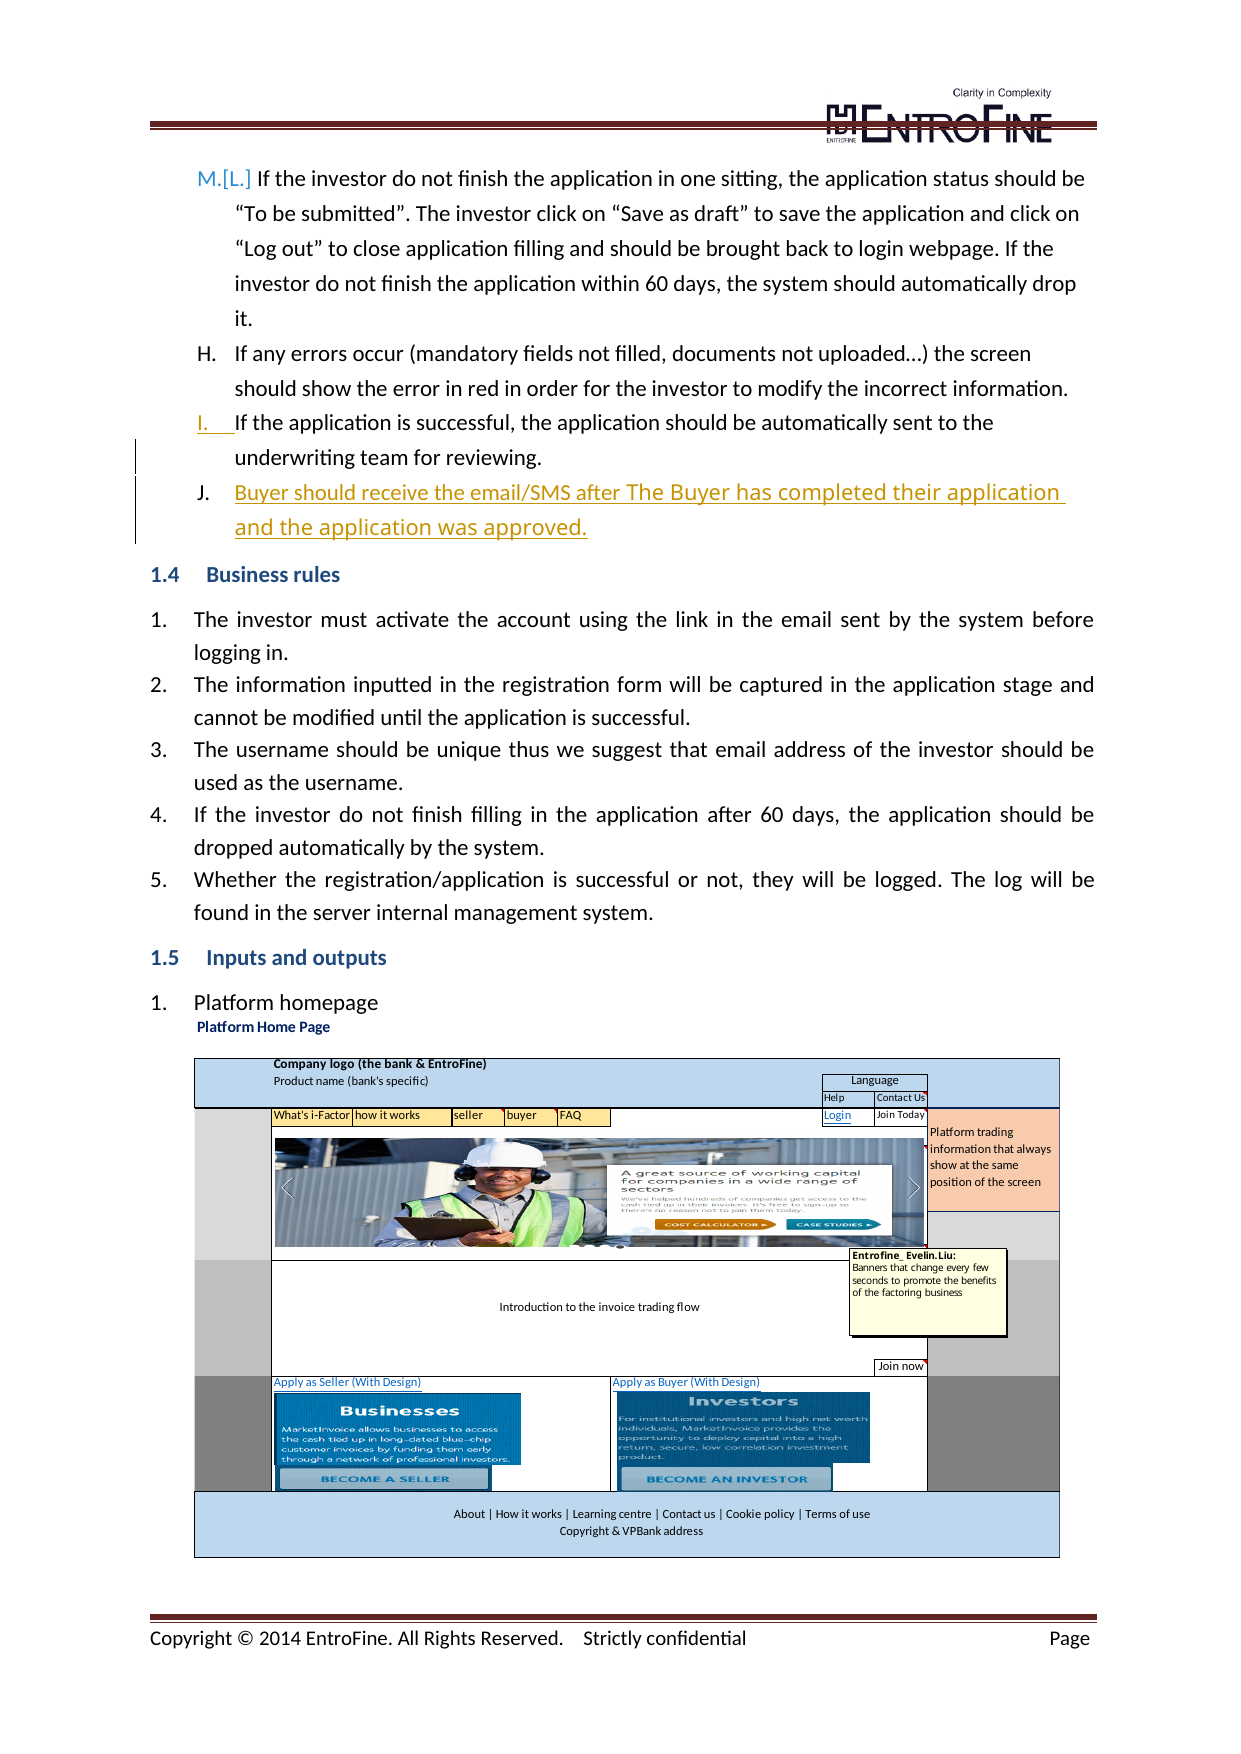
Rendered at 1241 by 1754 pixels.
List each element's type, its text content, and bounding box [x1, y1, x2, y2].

list The information inputted in the registration form will be captured in the application stage and cannot be modified until the application is successful. [150, 668, 1097, 733]
list If the investor do not finish filling in the application after 60 days, the application should be dropped automatically by the system. [150, 798, 1097, 863]
list Whether the registration/application is successful or not, they will be logged. The log will be found in the server internal management system. [150, 863, 1097, 928]
picture [824, 87, 1054, 121]
list If the investor do not finish the application in one sitting, the application status should be “To be submitted”. The investor click on “Save as draft” to save the application and click on “Log out” to close application filling and should be brought back to login webpage. If the investor do not finish the application within 60 days, the system should automatically drop it. [197, 162, 1097, 334]
picture [824, 130, 1054, 145]
list The username should be unique thus we suggest that email address of the investor should be used as the username. [150, 733, 1097, 798]
list Business rules [150, 558, 1097, 591]
list If any errors occur (mandatory fields not filled, documents not uploaded…) the screen should show the error in red in order for the investor to modify the incorrect information. [197, 337, 1097, 404]
list Inputs and outputs [150, 941, 1097, 973]
list The investor must activate the account using the link in the email sent by the system before logging in. [150, 603, 1097, 668]
list Platform homepage [150, 986, 1097, 1018]
list If the application is successful, the application should be automatically sent to the underwriting team for reviewing. [197, 406, 1097, 474]
